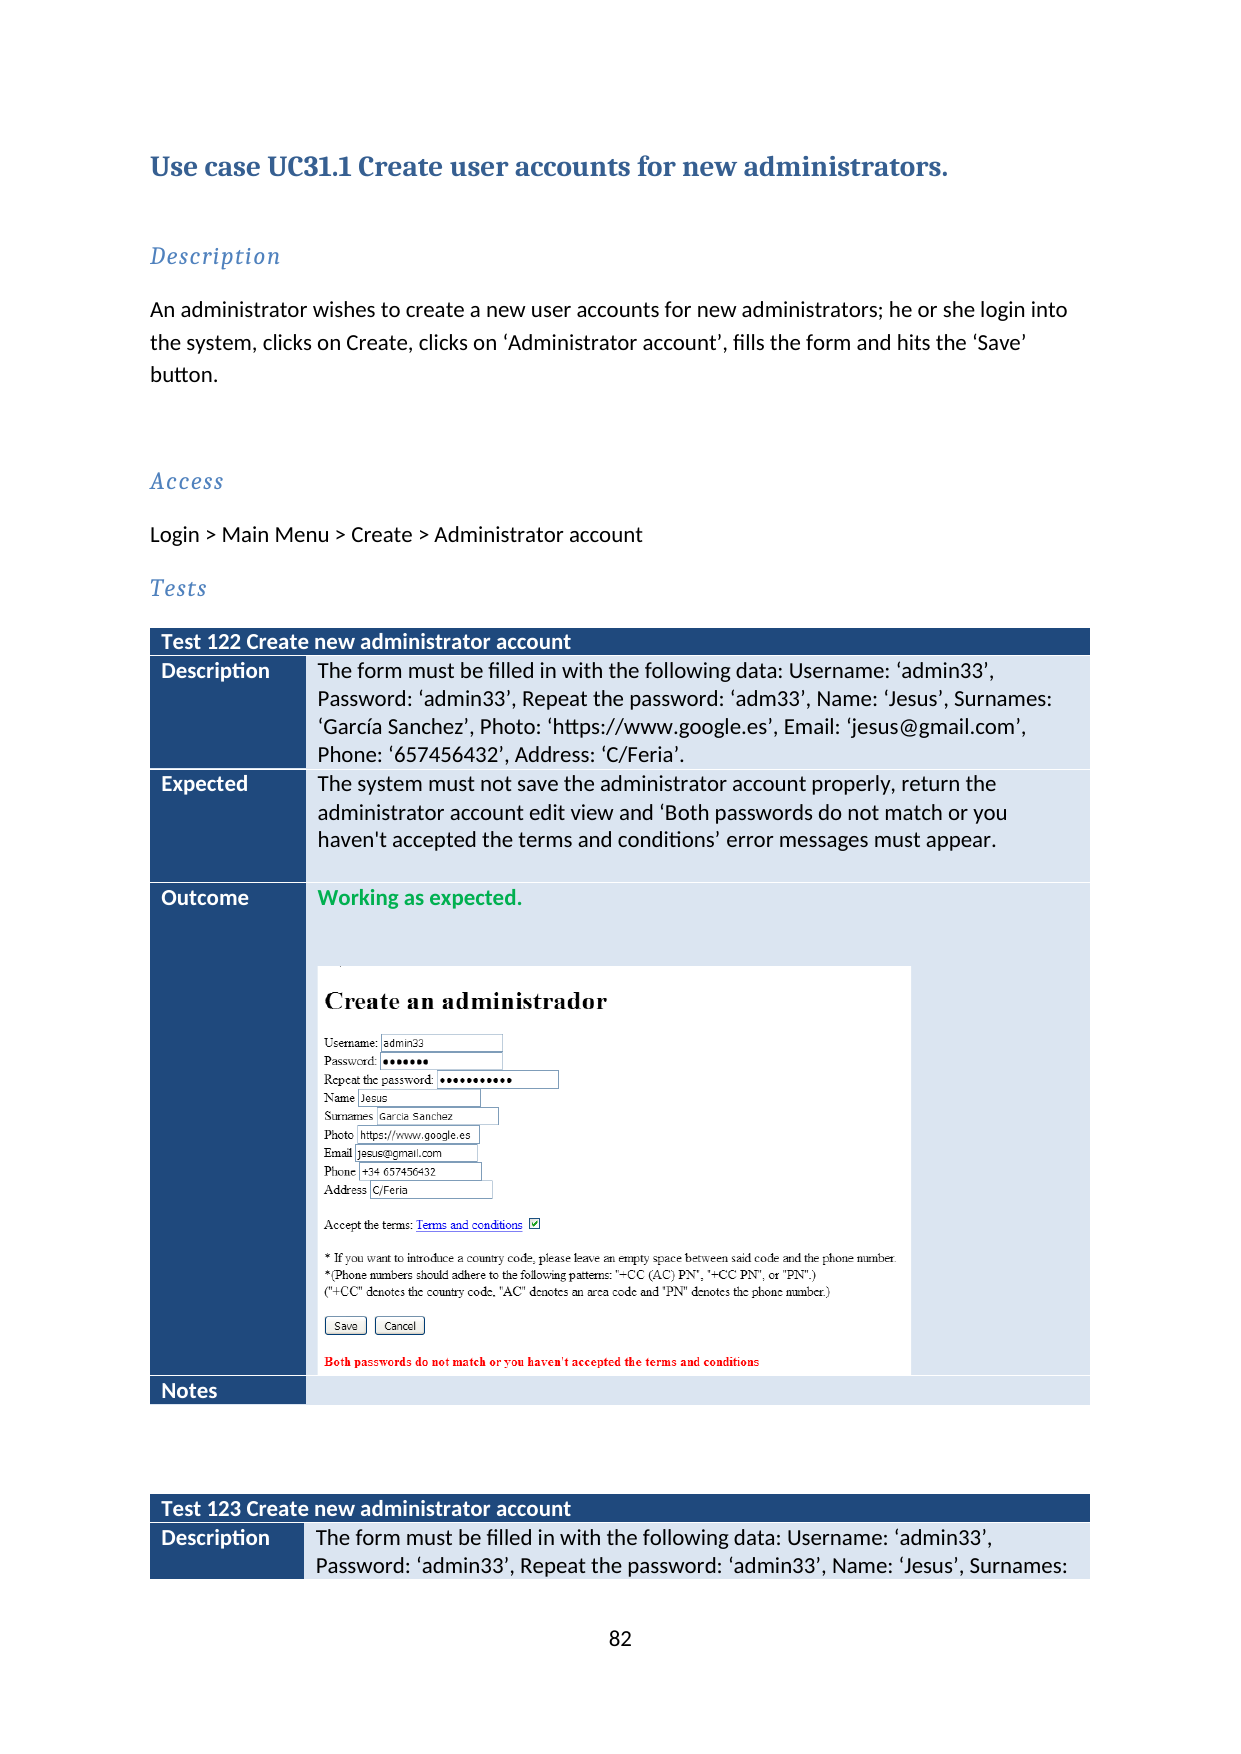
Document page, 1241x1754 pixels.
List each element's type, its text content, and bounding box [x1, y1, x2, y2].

table_header Test 123 Create new administrator account [150, 1494, 1090, 1522]
table_cell Outcome [150, 883, 306, 1375]
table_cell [304, 1523, 1090, 1579]
text An administrator wishes to create a new user accounts for new administrators; he or she login into the system, clicks on Create, clicks on ‘Administrator account’, fills the form and hits the ‘Save’ button. [150, 295, 1090, 388]
table_cell Expected [150, 770, 306, 882]
subtitle Access [150, 467, 1090, 495]
subtitle Use case UC31.1 Create user accounts for new administrators. [150, 150, 1090, 183]
text Login > Main Menu > Create > Administrator account [150, 521, 1090, 548]
subtitle Tests [150, 573, 1090, 602]
subtitle Description [150, 242, 1090, 270]
table_cell [306, 1376, 1090, 1404]
table_cell The form must be filled in with the following data: Username: ‘admin33’, Password: ‘admin33’, Repeat the password: ‘adm33’, Name: ‘Jesus’, Surnames: ‘García Sanchez’, Photo: ‘https://www.google.es’, Email: ‘jesus@gmail.com’, Phone: ‘657456432’, Address: ‘C/Feria’. [306, 656, 1090, 768]
table_cell Description [150, 1523, 304, 1579]
table_cell Working as expected. [306, 883, 1090, 1375]
table_header Test 122 Create new administrator account [150, 628, 1090, 655]
table_cell Notes [150, 1376, 306, 1404]
table_cell The system must not save the administrator account properly, return the administrator account edit view and ‘Both passwords do not match or you haven't accepted the terms and conditions’ error messages must appear. [306, 770, 1090, 882]
table_cell Description [150, 656, 306, 768]
picture [317, 966, 912, 1376]
